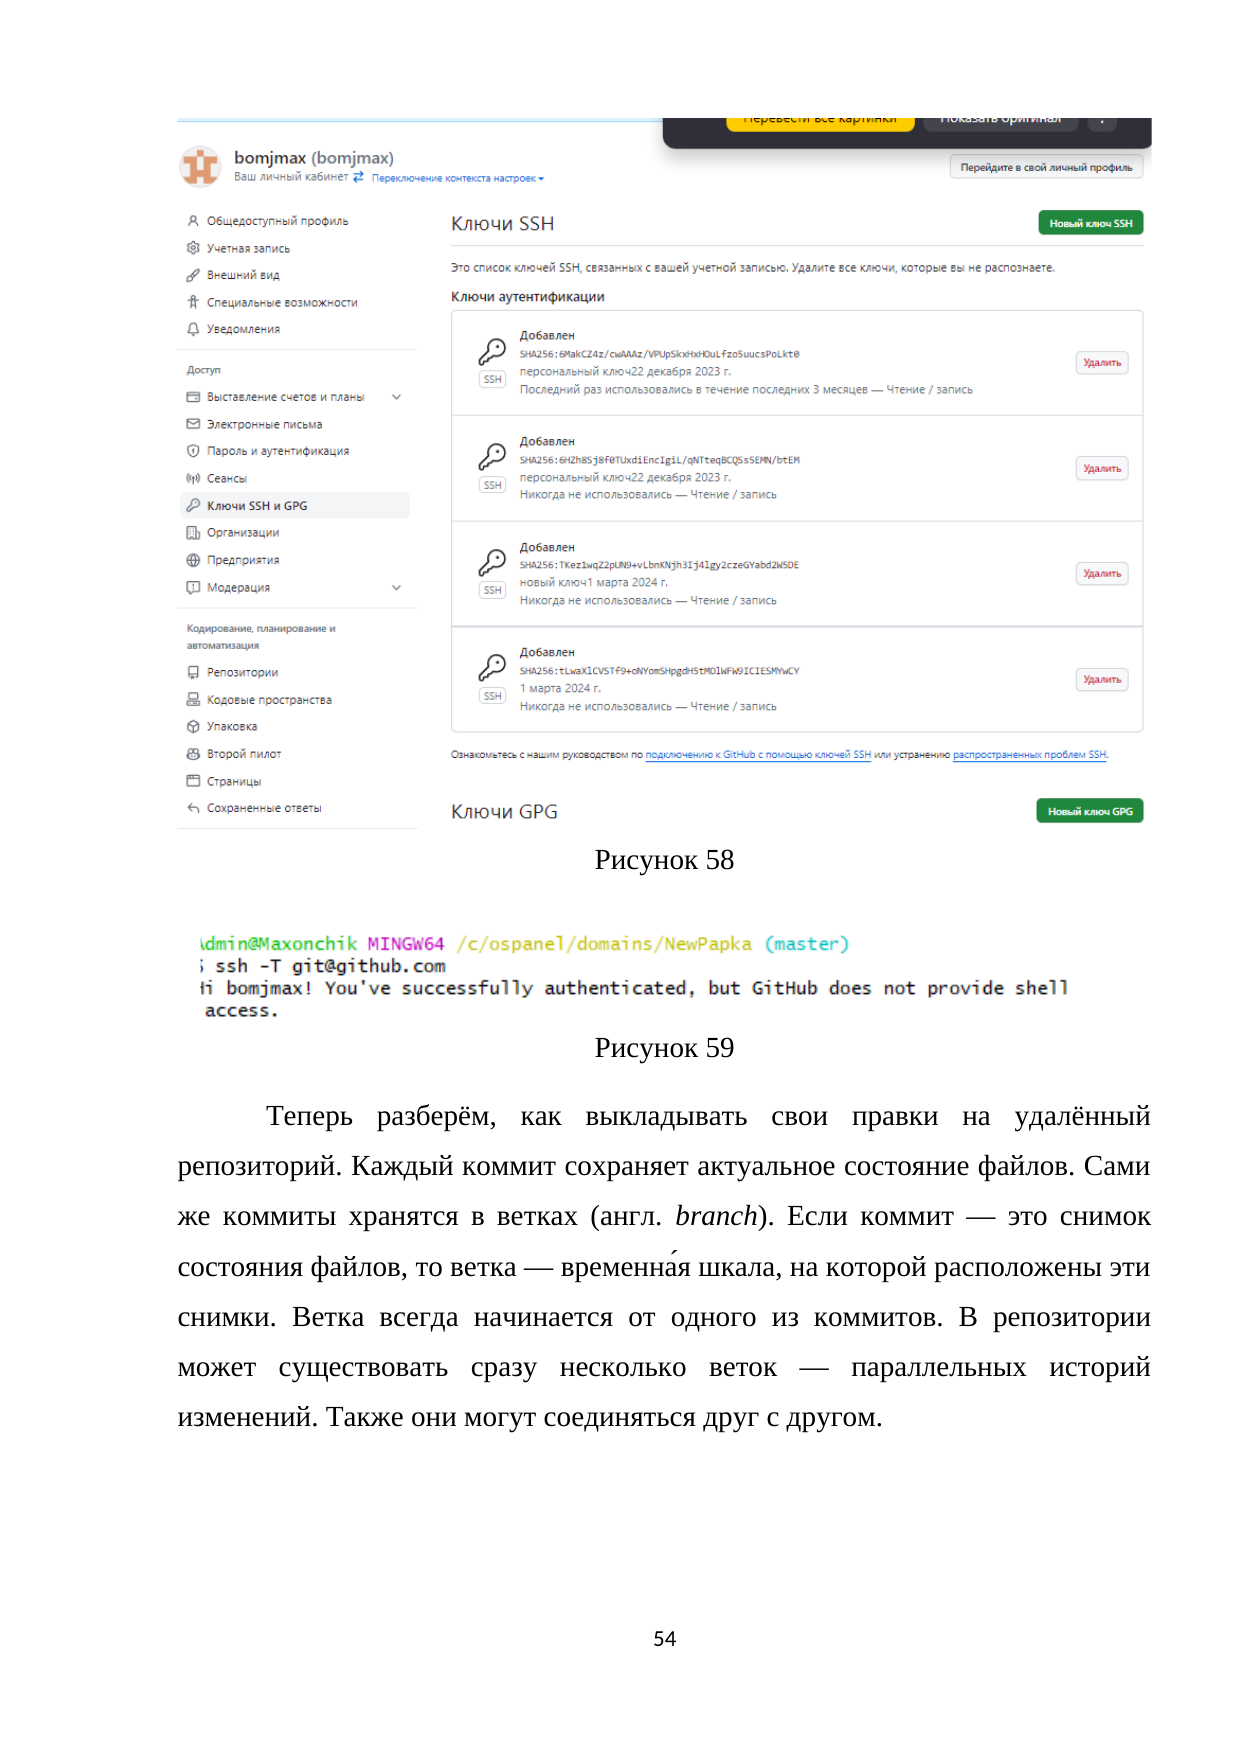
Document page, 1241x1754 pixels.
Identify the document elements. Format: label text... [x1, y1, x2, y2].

text Рисунок 58 [177, 842, 1152, 876]
text Теперь разберём, как выкладывать свои правки на удалённый репозиторий. Каждый коммит сохраняет актуальное состояние файлов. Сами же коммиты хранятся в ветках (англ. branch). Если коммит — это снимок состояния файлов, то ветка — временна́я шкала, на которой расположены эти снимки. Ветка всегда начинается от одного из коммитов. В репозитории может существовать сразу несколько веток — параллельных историй изменений. Также они могут соединяться друг с другом. [177, 1098, 1152, 1433]
text Рисунок 59 [177, 1031, 1152, 1064]
picture [200, 926, 1070, 1031]
picture [177, 118, 1152, 829]
